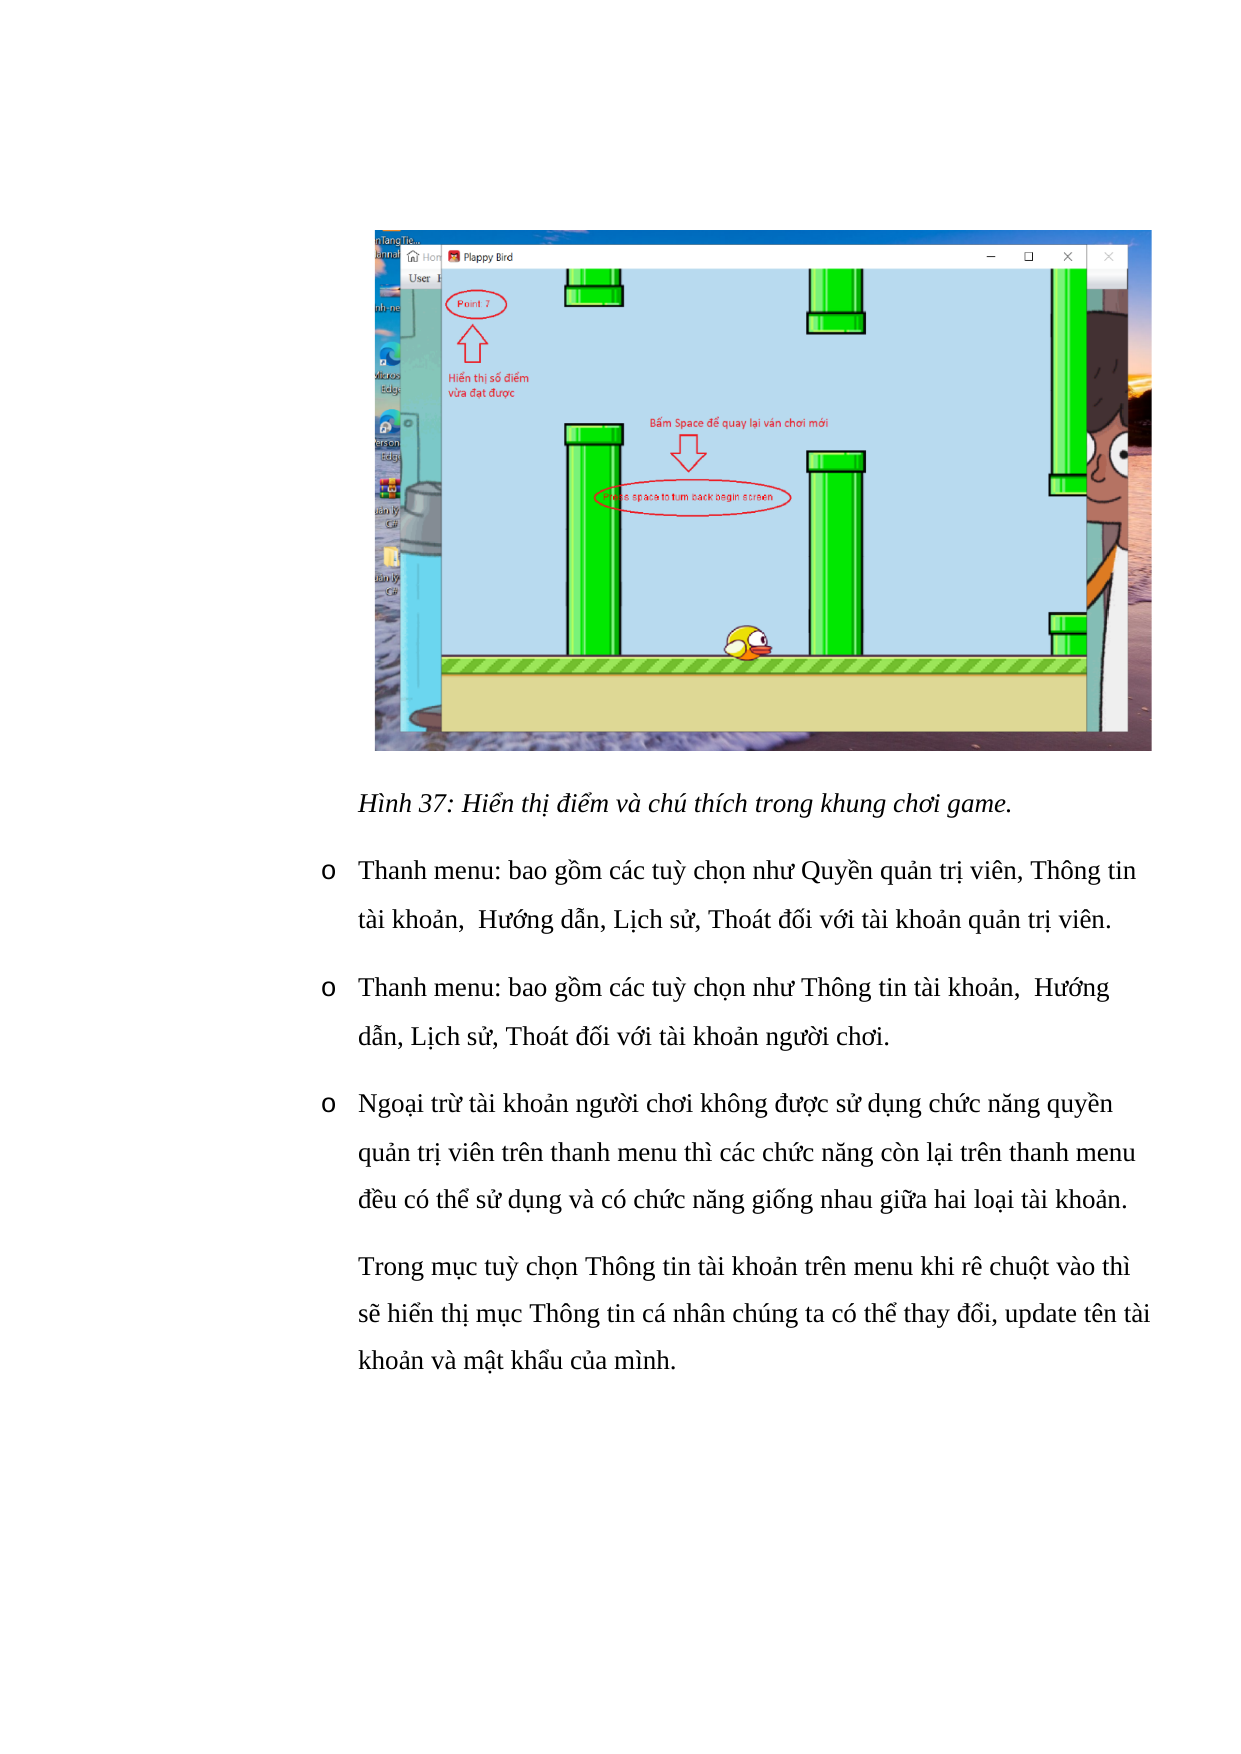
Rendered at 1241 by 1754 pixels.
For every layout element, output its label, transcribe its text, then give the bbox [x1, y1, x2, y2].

picture [374, 230, 1152, 751]
list Thanh menu: bao gồm các tuỳ chọn như Thông tin tài khoản, Hướng dẫn, Lịch sử, Thoát đối với tài khoản người chơi. [320, 971, 1152, 1051]
picture [374, 304, 383, 310]
text Trong mục tuỳ chọn Thông tin tài khoản trên menu khi rê chuột vào thì sẽ hiển thị mục Thông tin cá nhân chúng ta có thể thay đổi, update tên tài khoản và mật khẩu của mình. [358, 1251, 1152, 1375]
text Hình 37: Hiển thị điểm và chú thích trong khung chơi game. [222, 787, 1152, 818]
list Ngoại trừ tài khoản người chơi không được sử dụng chức năng quyền quản trị viên trên thanh menu thì các chức năng còn lại trên thanh menu đều có thể sử dụng và có chức năng giống nhau giữa hai loại tài khoản. [320, 1087, 1152, 1214]
list Thanh menu: bao gồm các tuỳ chọn như Quyền quản trị viên, Thông tin tài khoản, Hướng dẫn, Lịch sử, Thoát đối với tài khoản quản trị viên. [320, 854, 1152, 934]
